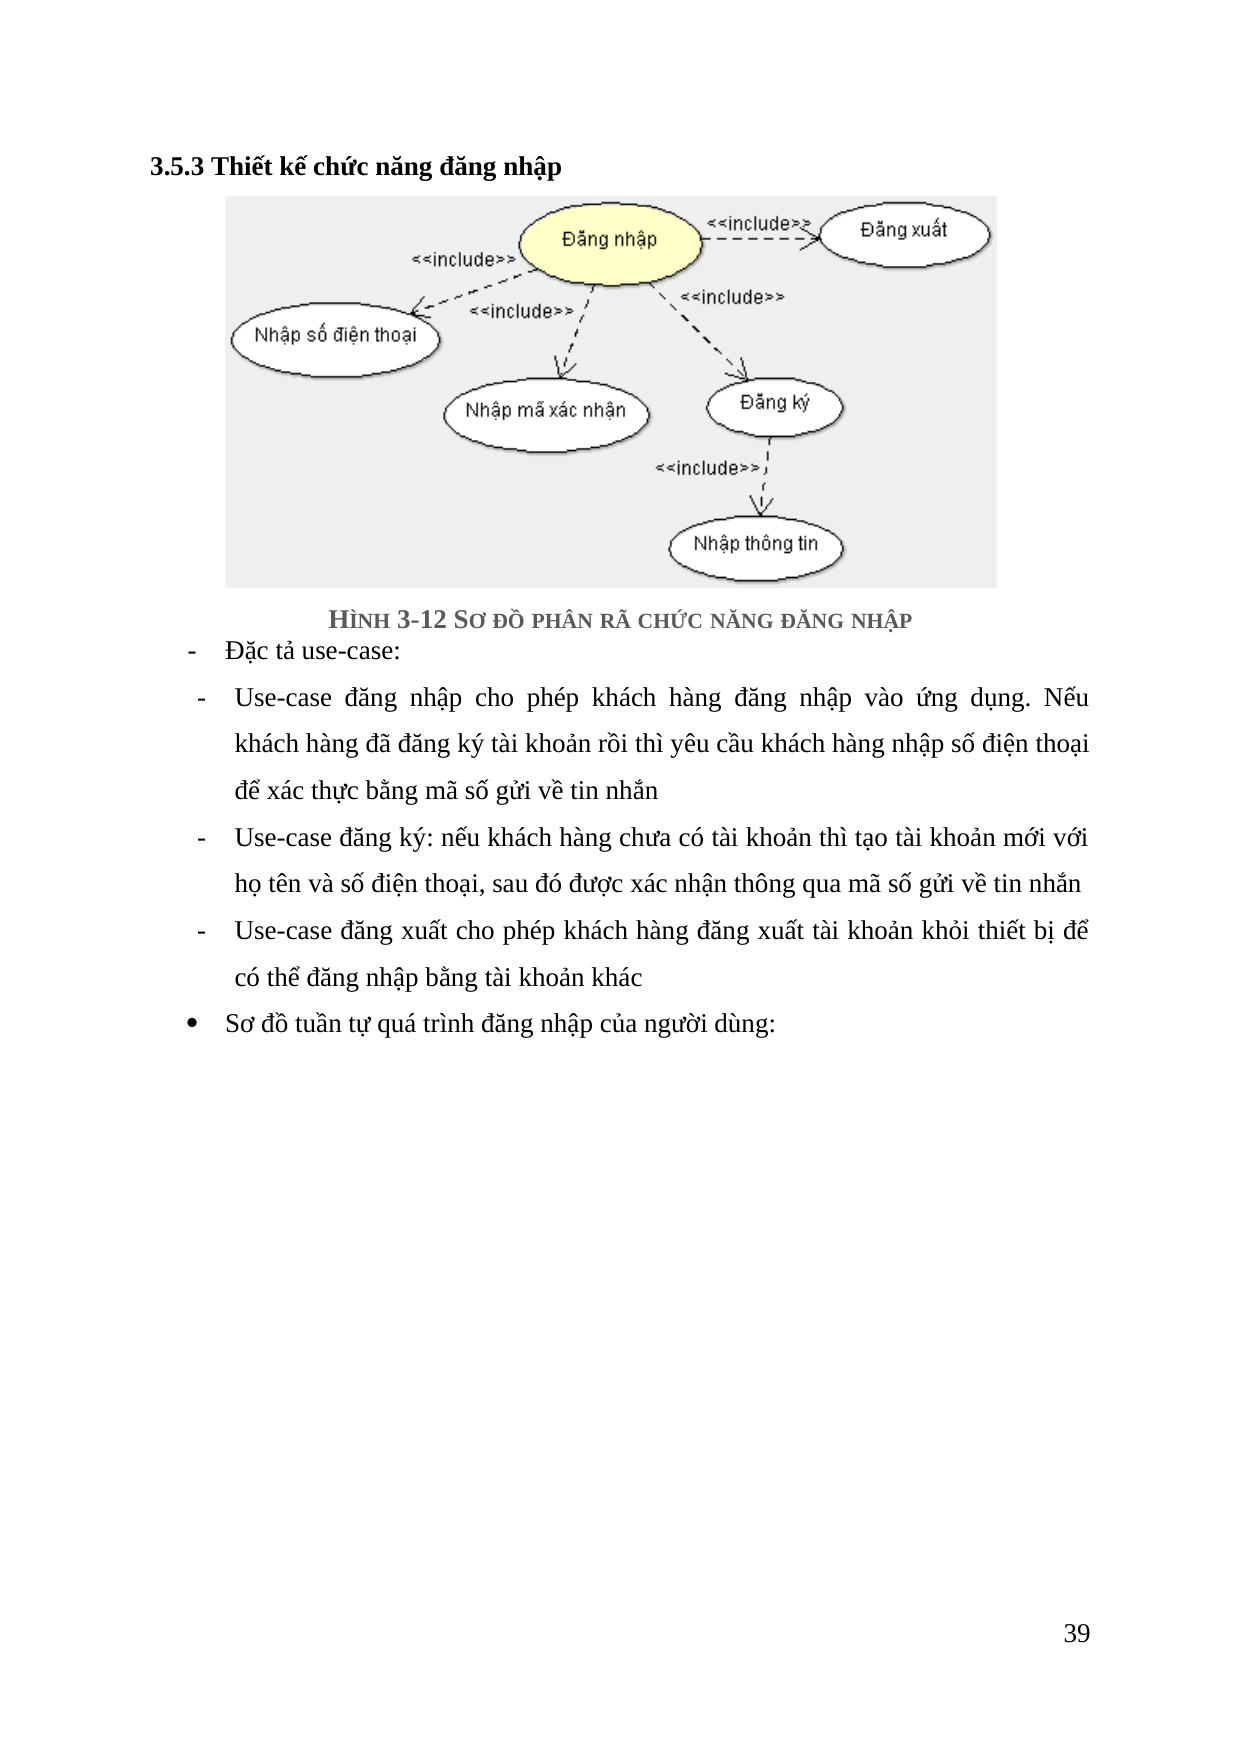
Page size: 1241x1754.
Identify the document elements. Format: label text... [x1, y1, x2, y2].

list Use-case đăng xuất cho phép khách hàng đăng xuất tài khoản khỏi thiết bị để có thể đăng nhập bằng tài khoản khác [197, 914, 1090, 992]
list Use-case đăng nhập cho phép khách hàng đăng nhập vào ứng dụng. Nếu khách hàng đã đăng ký tài khoản rồi thì yêu cầu khách hàng nhập số điện thoại để xác thực bằng mã số gửi về tin nhắn [197, 681, 1090, 805]
list Sơ đồ tuần tự quá trình đăng nhập của người dùng: [187, 1007, 1090, 1038]
subtitle 3.5.3 Thiết kế chức năng đăng nhập [150, 150, 1090, 181]
list Đặc tả use-case: [187, 634, 1090, 665]
picture [225, 196, 997, 588]
list Use-case đăng ký: nếu khách hàng chưa có tài khoản thì tạo tài khoản mới với họ tên và số điện thoại, sau đó được xác nhận thông qua mã số gửi về tin nhắn [197, 821, 1090, 898]
